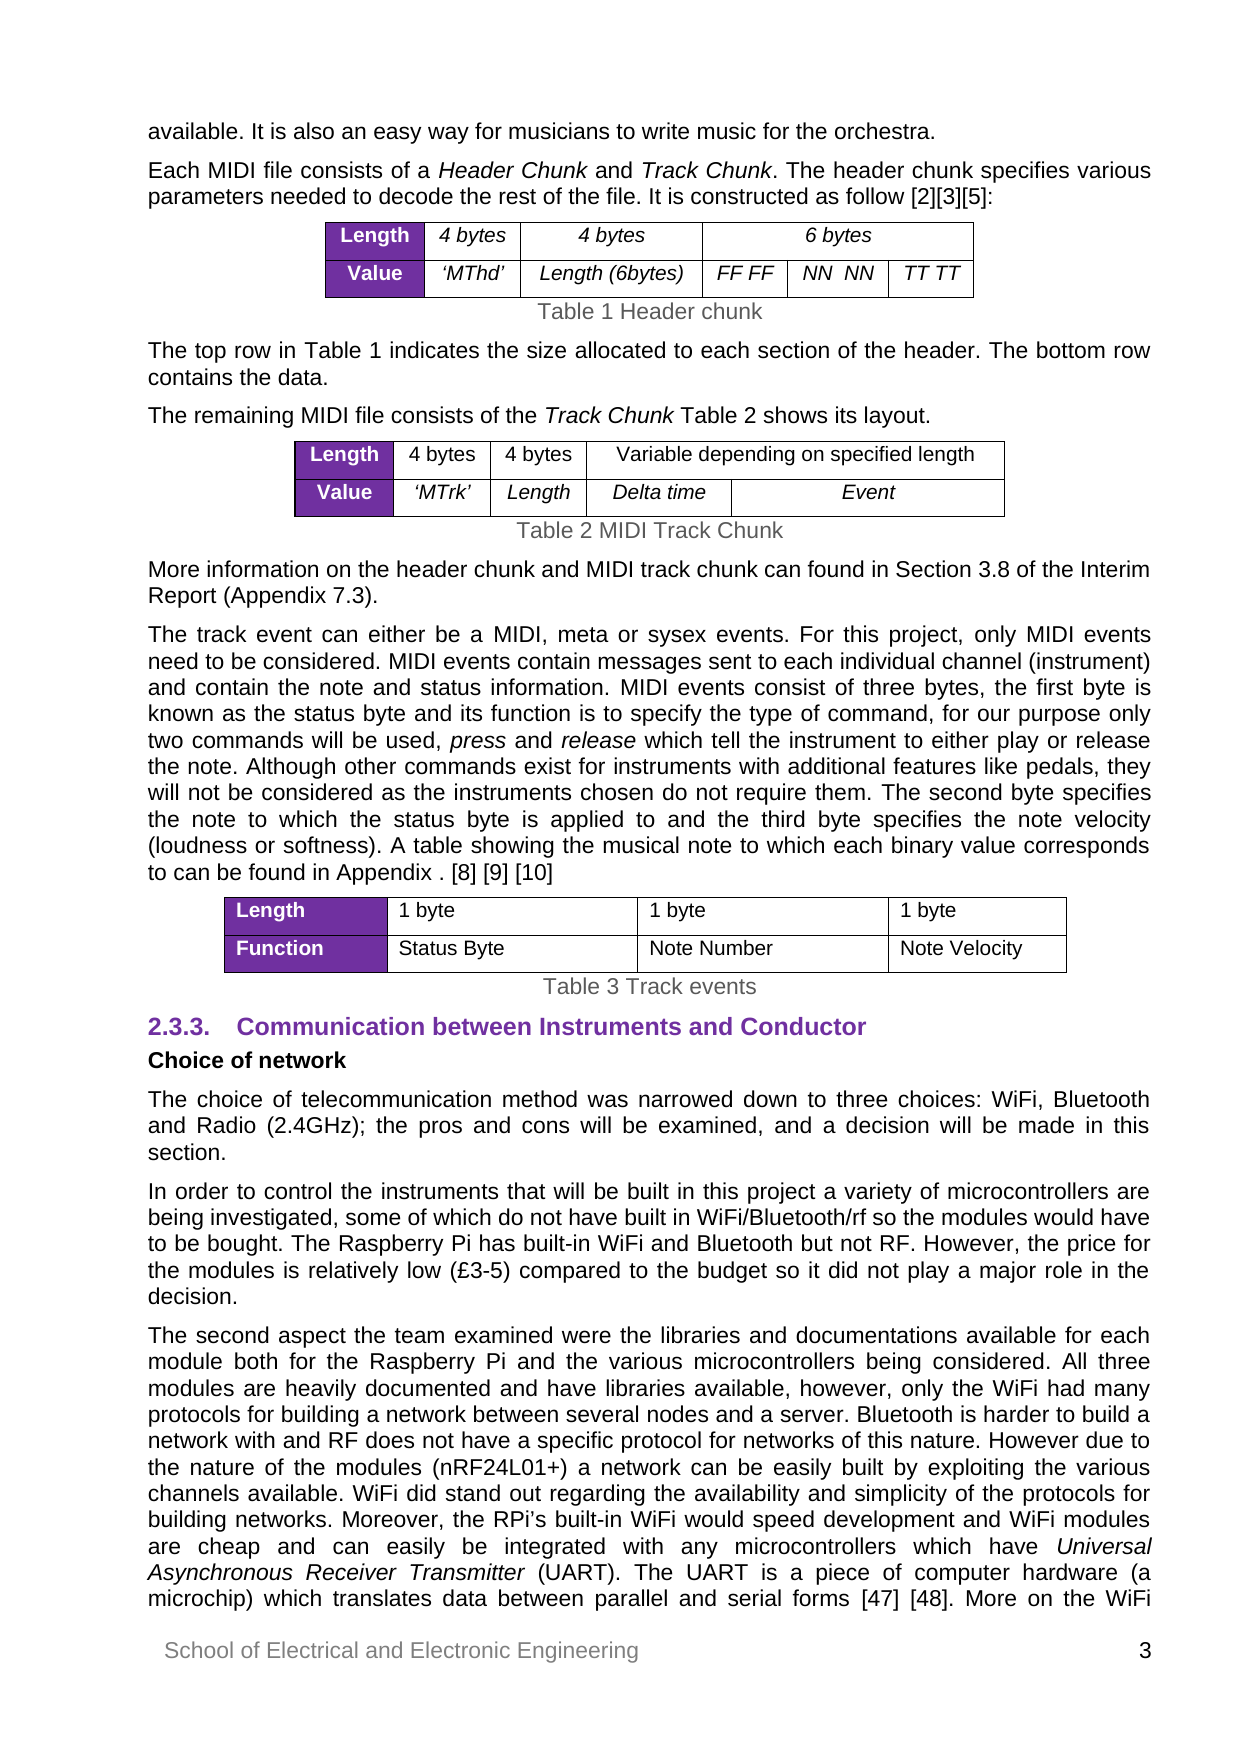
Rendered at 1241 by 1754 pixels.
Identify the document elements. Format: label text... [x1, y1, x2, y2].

table_header 4 bytes [394, 442, 490, 479]
table_header 1 byte [889, 898, 1066, 935]
table_cell Note Number [638, 936, 888, 972]
table_cell FF FF [703, 261, 787, 297]
table_cell Event [732, 480, 1004, 516]
text The top row in Table 1 indicates the size allocated to each section of the header. The bottom row contains the data. [148, 337, 1152, 390]
table_cell Length (6bytes) [521, 261, 702, 297]
table_header Length [225, 898, 387, 935]
table_header 6 bytes [703, 223, 973, 260]
subtitle Choice of network [148, 1047, 1152, 1073]
table_cell Note Velocity [889, 936, 1066, 972]
text Table 3 Track events [148, 973, 1152, 1000]
table_cell NN NN [788, 261, 888, 297]
text More information on the header chunk and MIDI track chunk can found in Section 3.8 of the Interim Report (Appendix 7.3). [148, 556, 1152, 609]
table_header Variable depending on specified length [587, 442, 1004, 479]
table_header 4 bytes [491, 442, 586, 479]
text Table 1 Header chunk [148, 298, 1152, 324]
table_cell ‘MThd’ [425, 261, 520, 297]
text In order to control the instruments that will be built in this project a variety of microcontrollers are being investigated, some of which do not have built in WiFi/Bluetooth/rf so the modules would have to be bought. The Raspberry Pi has built-in WiFi and Bluetooth but not RF. However, the price for the modules is relatively low (£3-5) compared to the budget so it did not play a major role in the decision. [148, 1178, 1152, 1309]
table_header 4 bytes [425, 223, 520, 260]
text Each MIDI file consists of a Header Chunk and Track Chunk. The header chunk specifies various parameters needed to decode the rest of the file. It is constructed as follow [2][3][5]: [148, 157, 1152, 210]
table_cell TT TT [889, 261, 973, 297]
table_header 1 byte [388, 898, 637, 935]
table_cell Value [296, 480, 393, 516]
table_cell Function [225, 936, 387, 972]
table_cell Value [326, 261, 424, 297]
table_cell Delta time [587, 480, 731, 516]
text The track event can either be a MIDI, meta or sysex events. For this project, only MIDI events need to be considered. MIDI events contain messages sent to each individual channel (instrument) and contain the note and status information. MIDI events consist of three bytes, the first byte is known as the status byte and its function is to specify the type of command, for our purpose only two commands will be used, press and release which tell the instrument to either play or release the note. Although other commands exist for instruments with additional features like pedals, they will not be considered as the instruments chosen do not require them. The second byte specifies the note to which the status byte is applied to and the third byte specifies the note velocity (loudness or softness). A table showing the musical note to which each binary value corresponds to can be found in Appendix 7.2. [148, 621, 1152, 885]
text Table 2 MIDI Track Chunk [148, 517, 1152, 543]
table_cell Status Byte [388, 936, 637, 972]
text The remaining MIDI file consists of the Track Chunk Table 2 shows its layout. [148, 402, 1152, 429]
subtitle Communication between Instruments and Conductor [148, 1012, 1152, 1041]
table_header Length [326, 223, 424, 260]
table_header 4 bytes [521, 223, 702, 260]
text The choice of telecommunication method was narrowed down to three choices: WiFi, Bluetooth and Radio (2.4GHz); the pros and cons will be examined, and a decision will be made in this section. [148, 1086, 1152, 1165]
table_cell Length [491, 480, 586, 516]
table_header Length [296, 442, 393, 479]
table_header 1 byte [638, 898, 888, 935]
table_cell ‘MTrk’ [394, 480, 490, 516]
